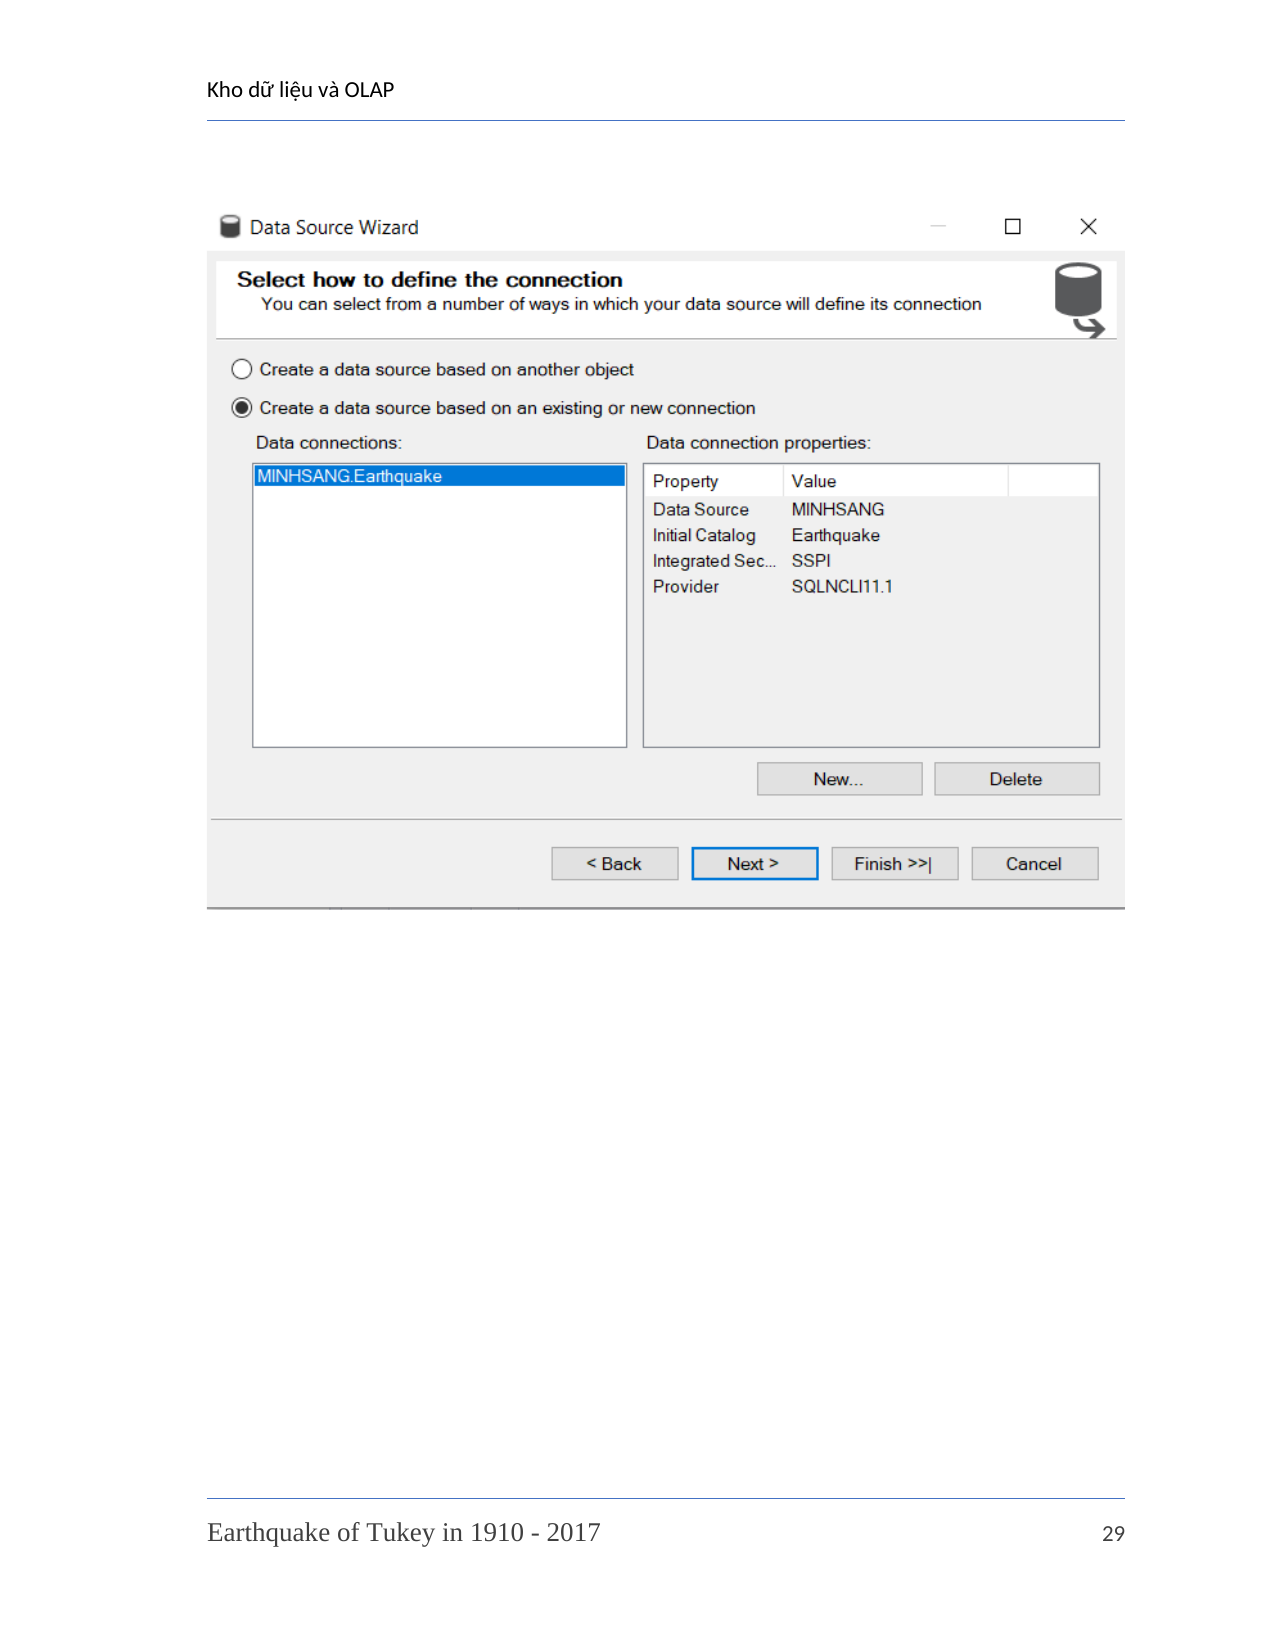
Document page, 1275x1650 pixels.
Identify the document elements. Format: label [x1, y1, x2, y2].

picture [206, 206, 1125, 910]
